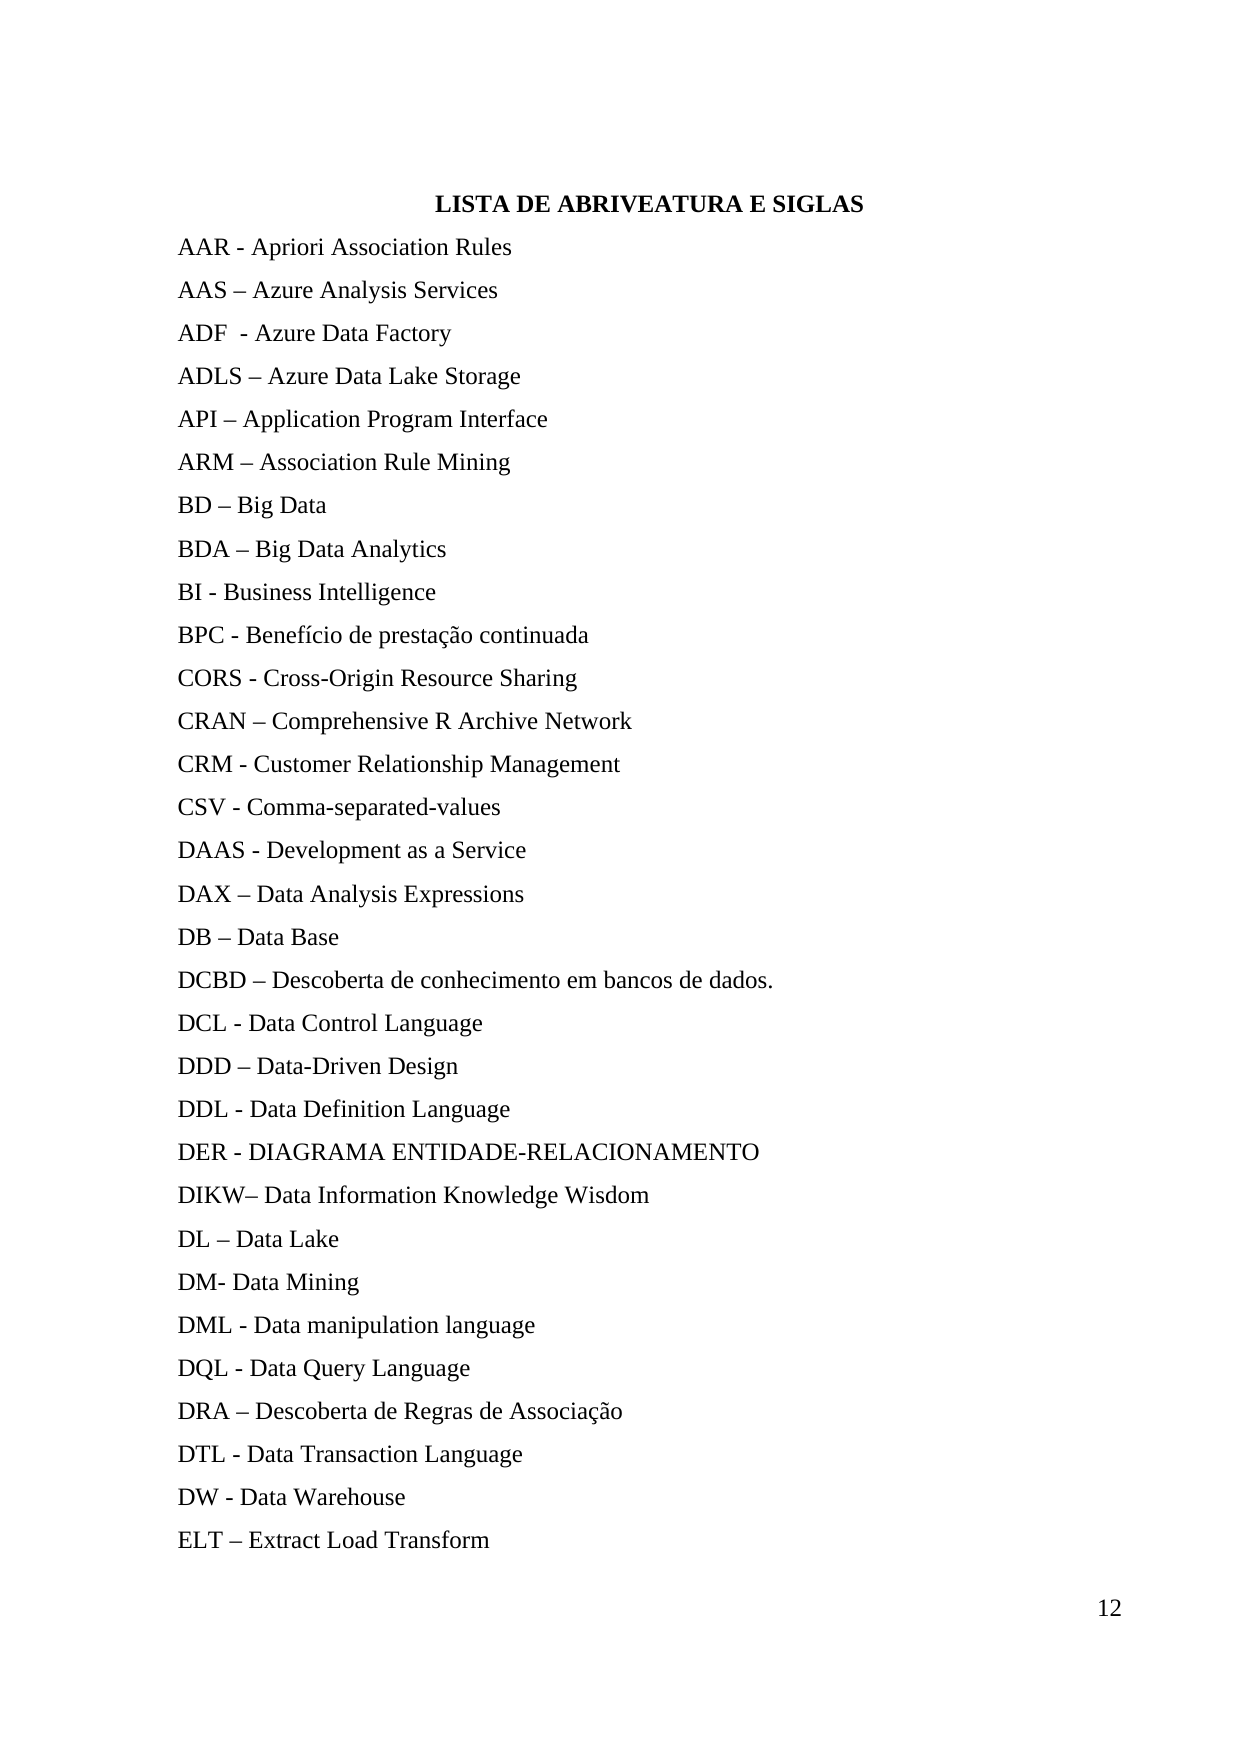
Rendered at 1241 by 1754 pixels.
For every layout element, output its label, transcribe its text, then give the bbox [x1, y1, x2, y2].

text CSV - Comma-separated-values [177, 792, 1122, 821]
text BDA – Big Data Analytics [177, 534, 1122, 562]
text API – Application Program Interface [177, 404, 1122, 433]
text BPC - Benefício de prestação continuada [177, 620, 1122, 649]
text CORS - Cross-Origin Resource Sharing [177, 663, 1122, 692]
text CRAN – Comprehensive R Archive Network [177, 706, 1122, 735]
text DTL - Data Transaction Language [177, 1439, 1122, 1468]
text DAX – Data Analysis Expressions [177, 879, 1122, 907]
text DM- Data Mining [177, 1267, 1122, 1296]
text ADLS – Azure Data Lake Storage [177, 361, 1122, 390]
text DDD – Data-Driven Design [177, 1051, 1122, 1080]
text AAS – Azure Analysis Services [177, 275, 1122, 304]
text DCL - Data Control Language [177, 1008, 1122, 1037]
text ARM – Association Rule Mining [177, 447, 1122, 476]
text DW - Data Warehouse [177, 1482, 1122, 1511]
text BD – Big Data [177, 491, 1122, 519]
text AAR - Apriori Association Rules [177, 232, 1122, 261]
text DCBD – Descoberta de conhecimento em bancos de dados. [177, 965, 1122, 994]
text DRA – Descoberta de Regras de Associação [177, 1396, 1122, 1425]
text DDL - Data Definition Language [177, 1094, 1122, 1123]
text ELT – Extract Load Transform [177, 1526, 1122, 1554]
text BI - Business Intelligence [177, 577, 1122, 606]
text DER - DIAGRAMA ENTIDADE-RELACIONAMENTO [177, 1137, 1122, 1166]
text DAAS - Development as a Service [177, 836, 1122, 864]
text DML - Data manipulation language [177, 1310, 1122, 1339]
text DQL - Data Query Language [177, 1353, 1122, 1382]
text CRM - Customer Relationship Management [177, 749, 1122, 778]
text ADF - Azure Data Factory [177, 318, 1122, 347]
text DB – Data Base [177, 922, 1122, 951]
text LISTA DE ABRIVEATURA E SIGLAS [177, 189, 1122, 217]
text DL – Data Lake [177, 1224, 1122, 1252]
text DIKW– Data Information Knowledge Wisdom [177, 1181, 1122, 1209]
